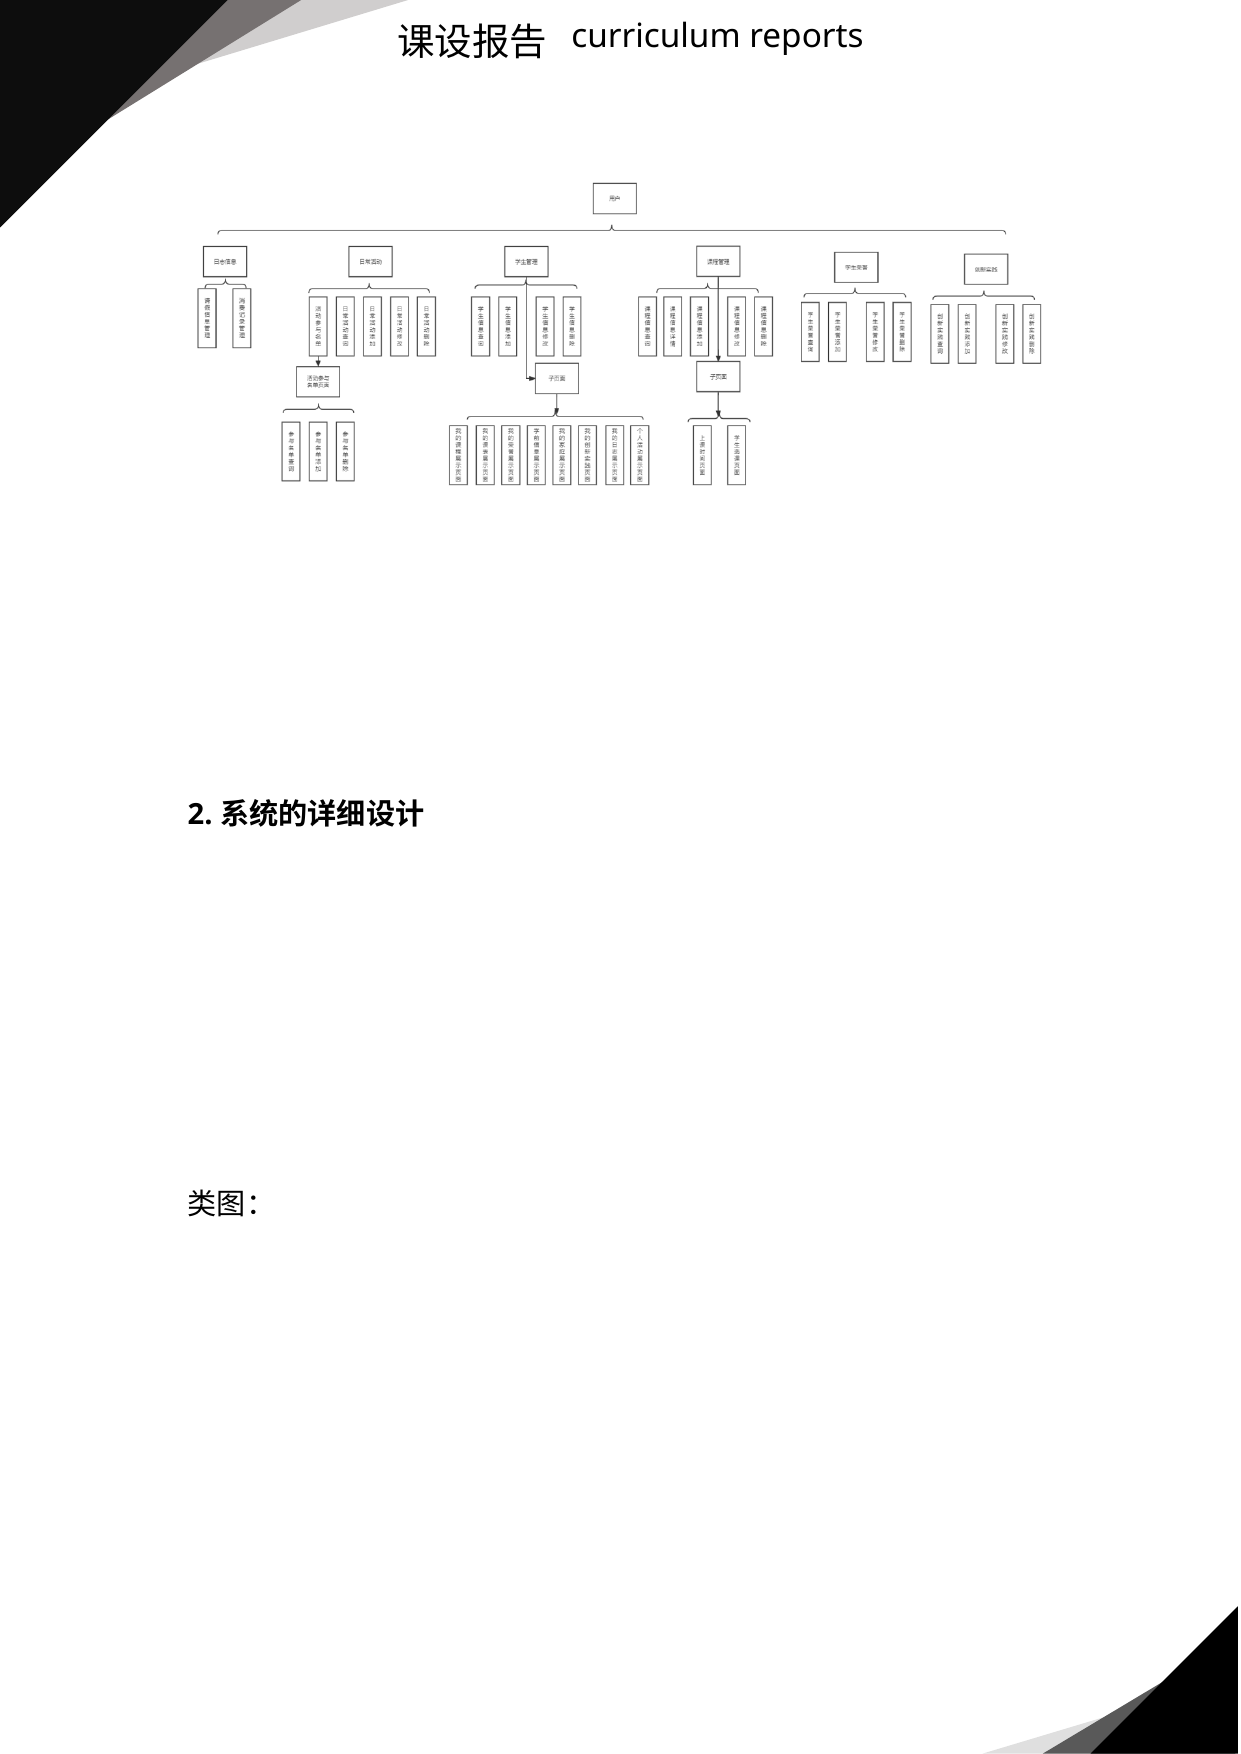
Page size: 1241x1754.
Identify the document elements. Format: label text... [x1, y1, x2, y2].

list 系统的详细设计 [187, 779, 1053, 844]
text 类图： [187, 1169, 1053, 1234]
picture [187, 162, 1051, 495]
